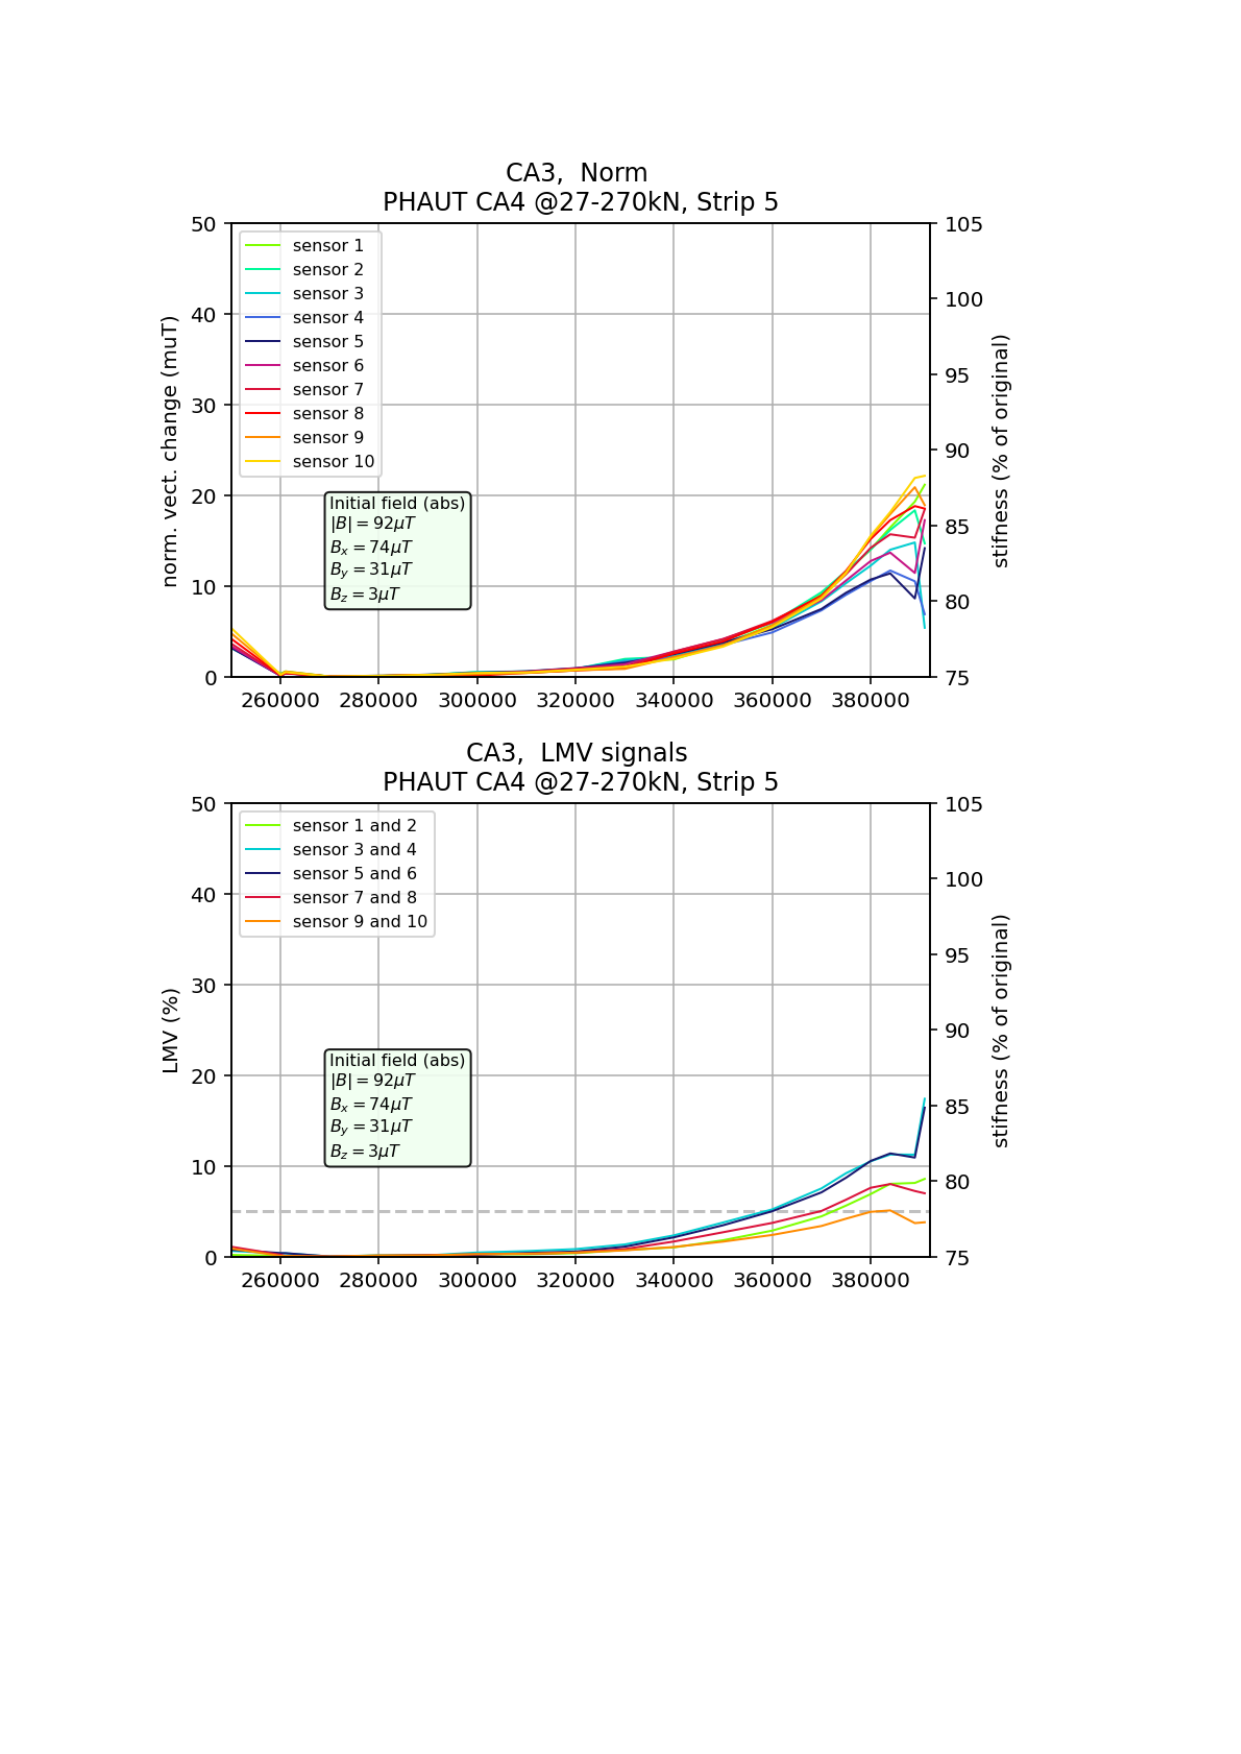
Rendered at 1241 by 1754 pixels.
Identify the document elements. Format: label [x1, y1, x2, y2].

picture [147, 147, 1027, 726]
picture [147, 727, 1027, 1306]
